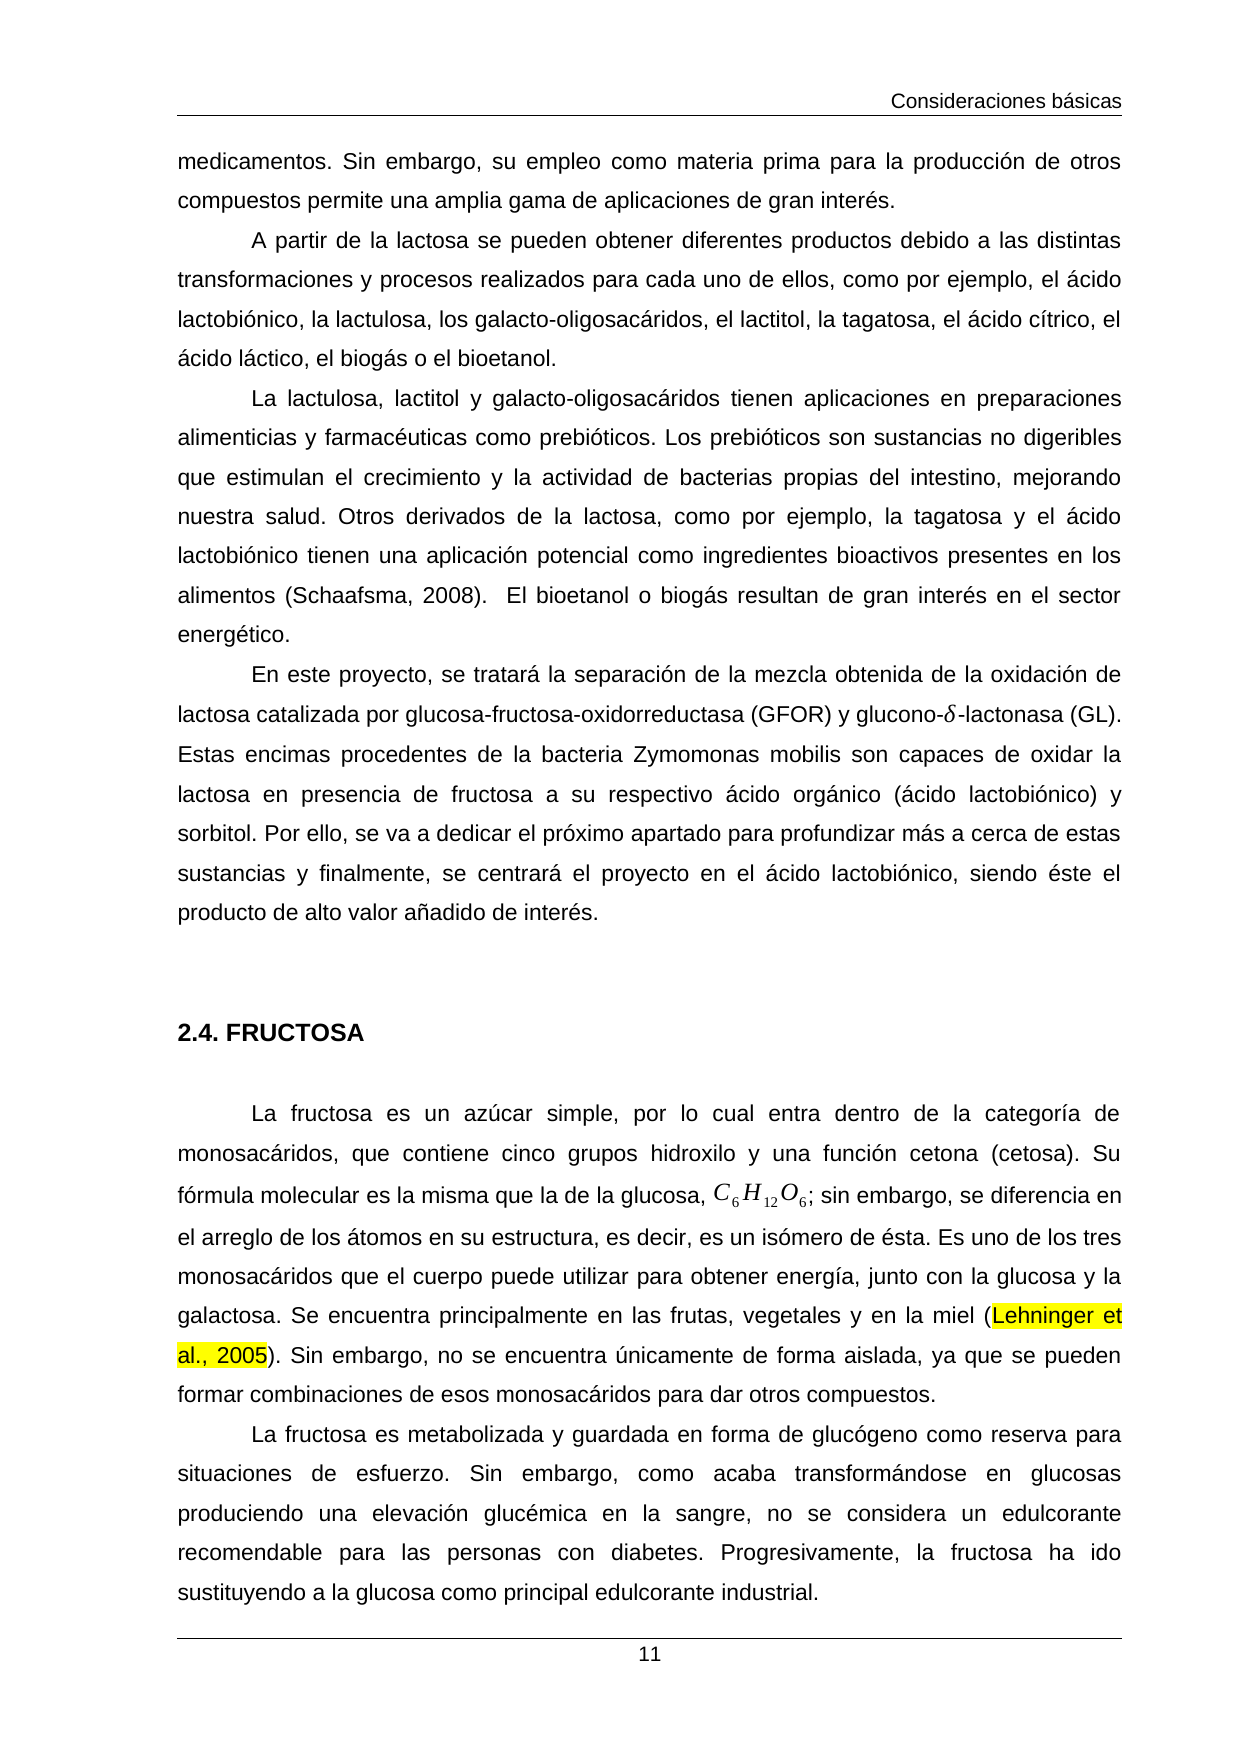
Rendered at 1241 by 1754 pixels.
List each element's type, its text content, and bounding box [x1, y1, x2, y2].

text 2.4. FRUCTOSA [177, 1017, 1122, 1046]
text La lactulosa, lactitol y galacto-oligosacáridos tienen aplicaciones en preparaciones alimenticias y farmacéuticas como prebióticos. Los prebióticos son sustancias no digeribles que estimulan el crecimiento y la actividad de bacterias propias del intestino, mejorando nuestra salud. Otros derivados de la lactosa, como por ejemplo, la tagatosa y el ácido lactobiónico tienen una aplicación potencial como ingredientes bioactivos presentes en los alimentos (Schaafsma, 2008). El bioetanol o biogás resultan de gran interés en el sector energético. [177, 384, 1122, 648]
text La fructosa es un azúcar simple, por lo cual entra dentro de la categoría de monosacáridos, que contiene cinco grupos hidroxilo y una función cetona (cetosa). Su fórmula molecular es la misma que la de la glucosa, ; sin embargo, se diferencia en el arreglo de los átomos en su estructura, es decir, es un isómero de ésta. Es uno de los tres monosacáridos que el cuerpo puede utilizar para obtener energía, junto con la glucosa y la galactosa. Se encuentra principalmente en las frutas, vegetales y en la miel (Lehninger et al., 2005). Sin embargo, no se encuentra únicamente de forma aislada, ya que se pueden formar combinaciones de esos monosacáridos para dar otros compuestos. [177, 1100, 1122, 1408]
text medicamentos. Sin embargo, su empleo como materia prima para la producción de otros compuestos permite una amplia gama de aplicaciones de gran interés. [177, 148, 1122, 213]
text En este proyecto, se tratará la separación de la mezcla obtenida de la oxidación de lactosa catalizada por glucosa-fructosa-oxidorreductasa (GFOR) y glucono--lactonasa (GL). Estas encimas procedentes de la bacteria Zymomonas mobilis son capaces de oxidar la lactosa en presencia de fructosa a su respectivo ácido orgánico (ácido lactobiónico) y sorbitol. Por ello, se va a dedicar el próximo apartado para profundizar más a cerca de estas sustancias y finalmente, se centrará el proyecto en el ácido lactobiónico, siendo éste el producto de alto valor añadido de interés. [177, 661, 1122, 925]
text A partir de la lactosa se pueden obtener diferentes productos debido a las distintas transformaciones y procesos realizados para cada uno de ellos, como por ejemplo, el ácido lactobiónico, la lactulosa, los galacto-oligosacáridos, el lactitol, la tagatosa, el ácido cítrico, el ácido láctico, el biogás o el bioetanol. [177, 227, 1122, 371]
text La fructosa es metabolizada y guardada en forma de glucógeno como reserva para situaciones de esfuerzo. Sin embargo, como acaba transformándose en glucosas produciendo una elevación glucémica en la sangre, no se considera un edulcorante recomendable para las personas con diabetes. Progresivamente, la fructosa ha ido sustituyendo a la glucosa como principal edulcorante industrial. [177, 1421, 1122, 1605]
